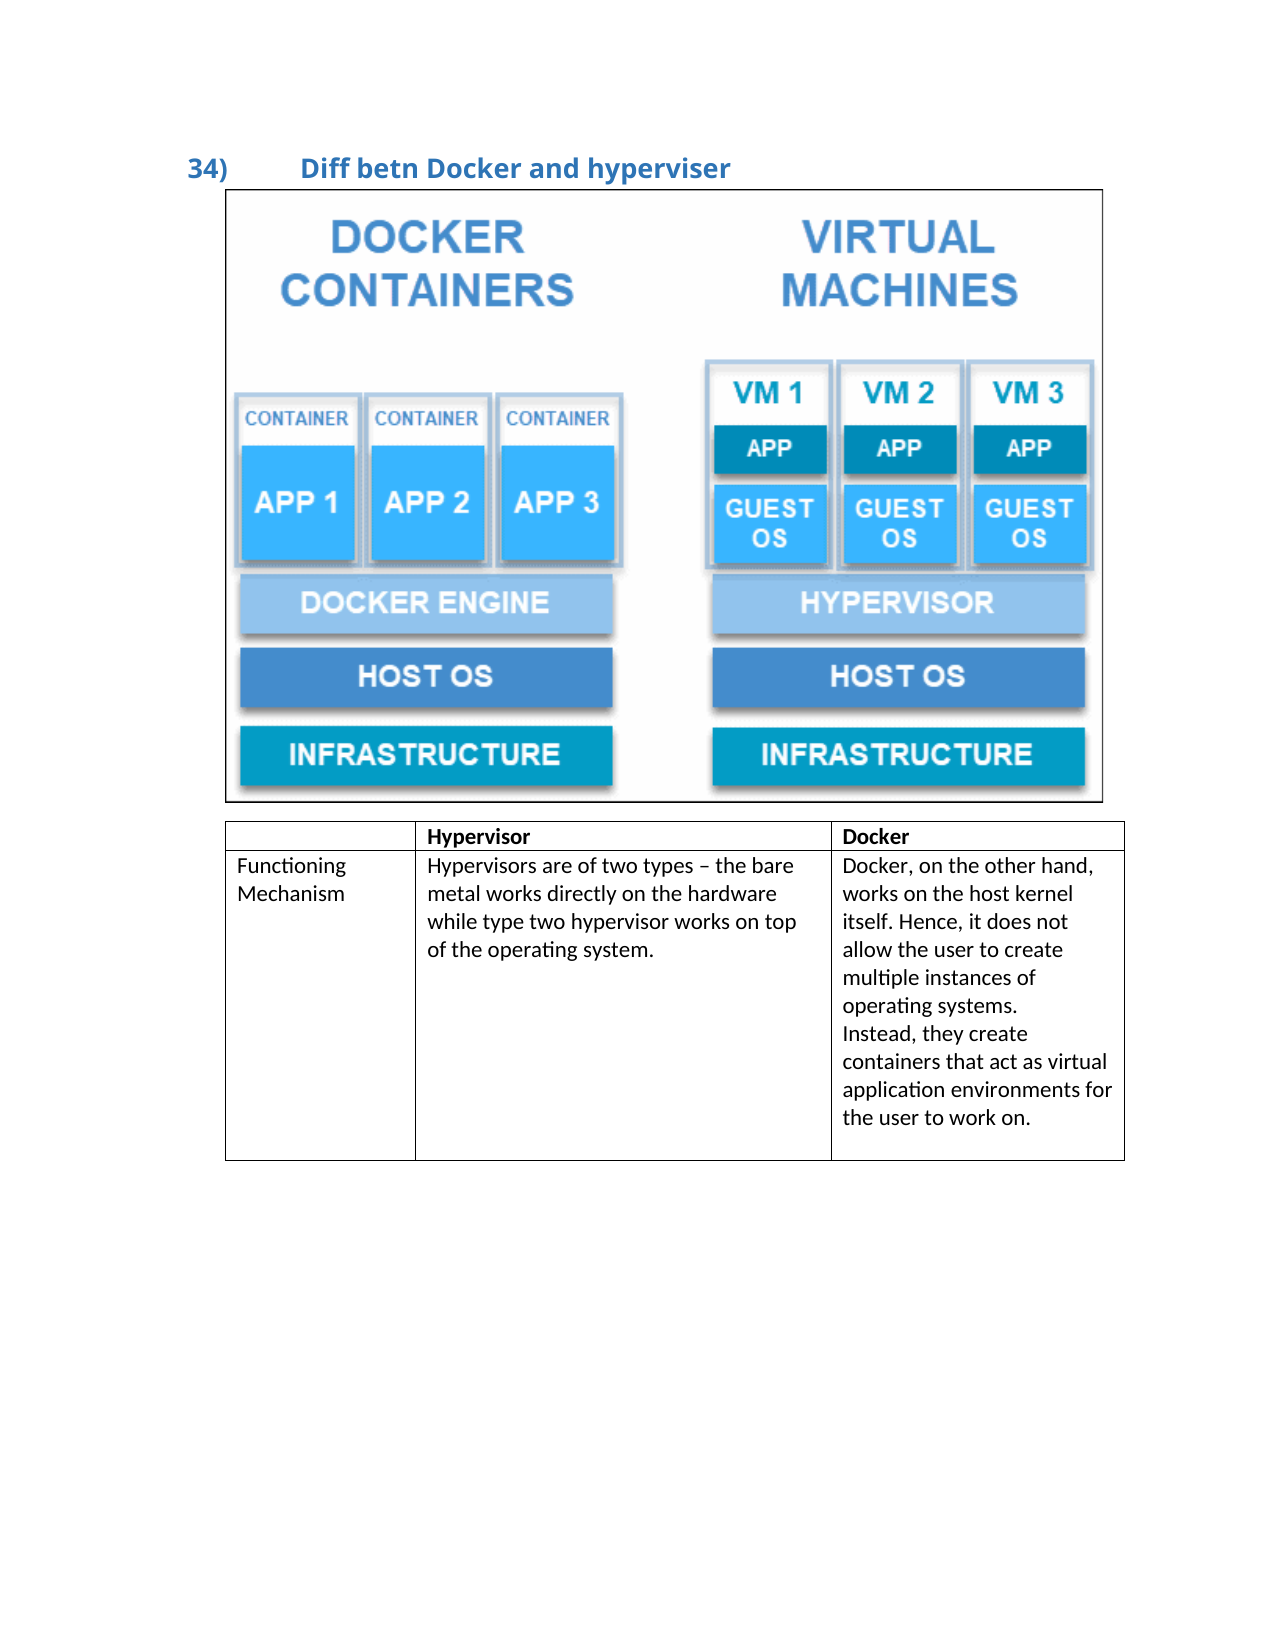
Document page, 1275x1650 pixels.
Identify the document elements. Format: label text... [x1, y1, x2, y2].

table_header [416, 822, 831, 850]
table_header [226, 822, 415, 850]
subtitle Diff betn Docker and hyperviser [187, 150, 1125, 187]
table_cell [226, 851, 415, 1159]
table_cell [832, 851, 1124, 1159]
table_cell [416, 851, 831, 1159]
picture [225, 189, 1104, 803]
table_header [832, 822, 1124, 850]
